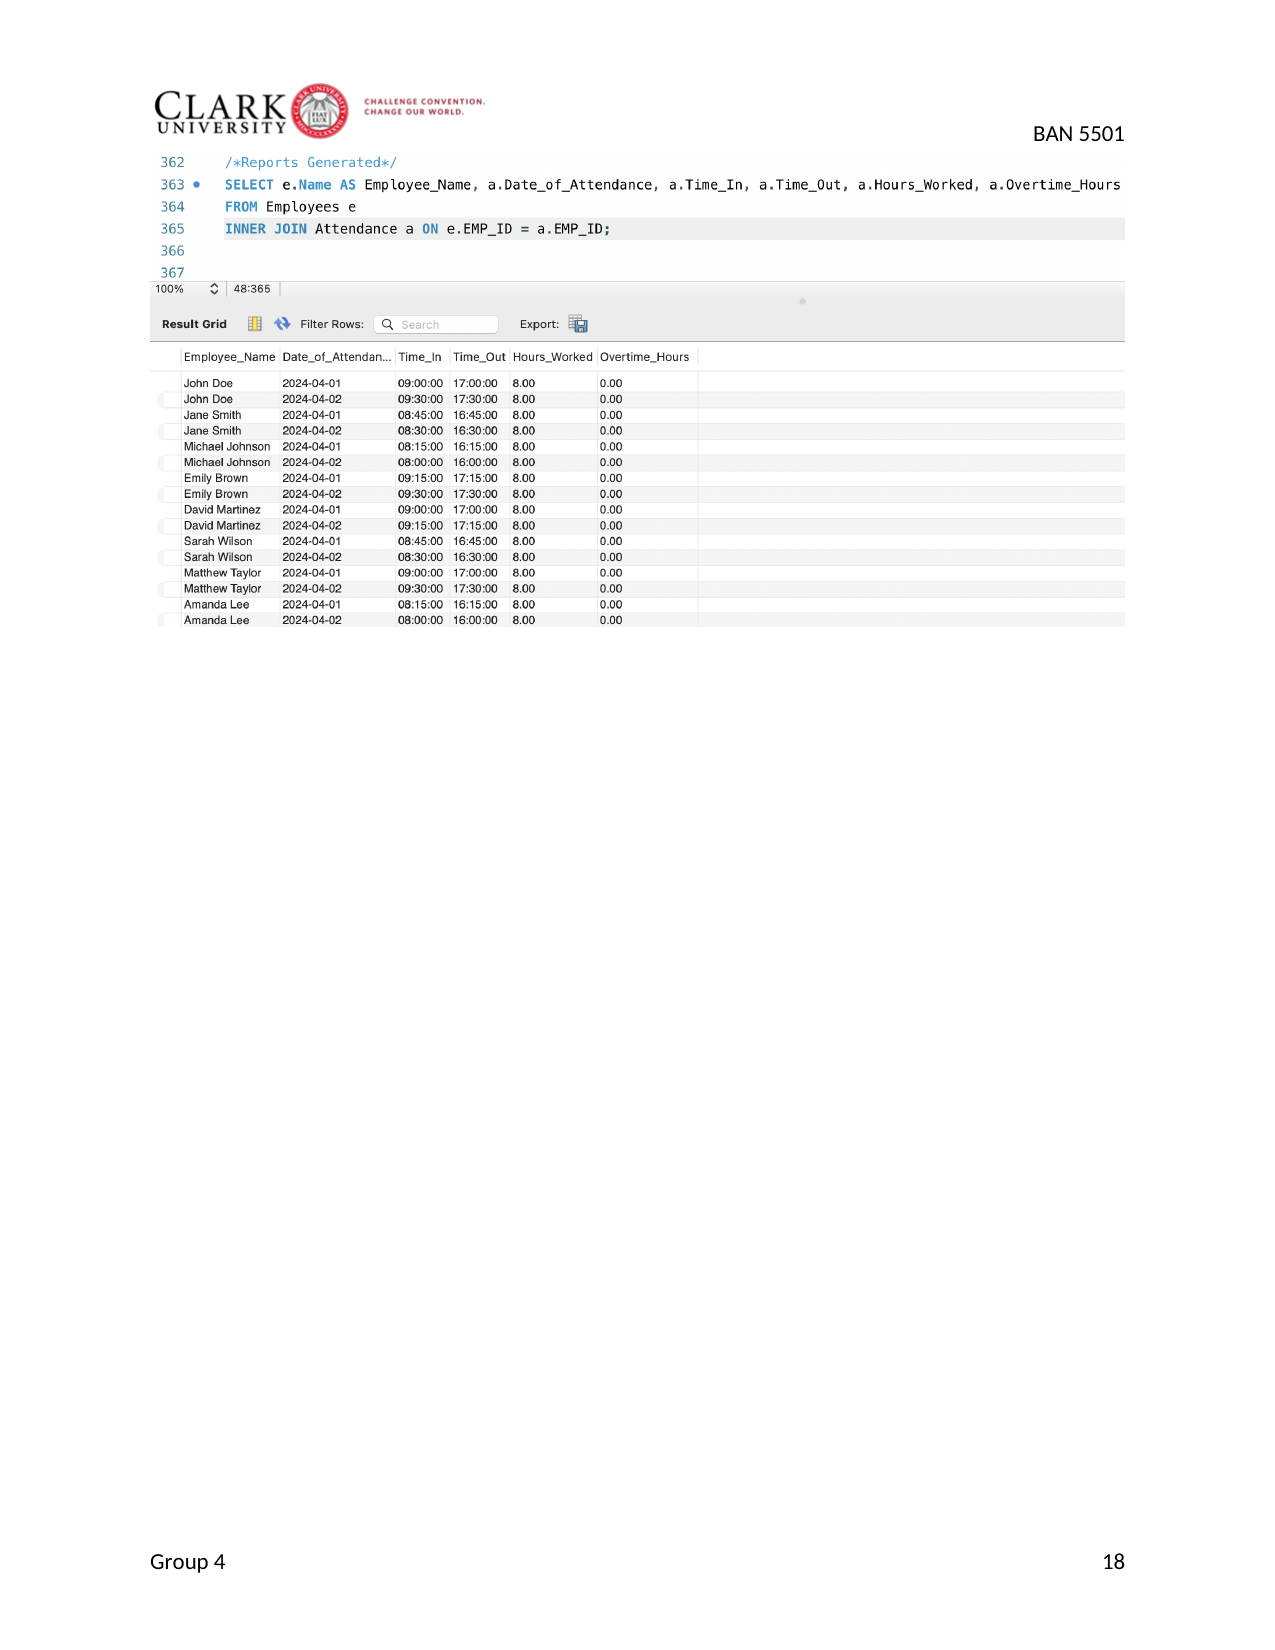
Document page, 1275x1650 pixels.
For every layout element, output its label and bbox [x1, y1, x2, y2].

picture [150, 150, 1125, 627]
picture [150, 75, 493, 141]
